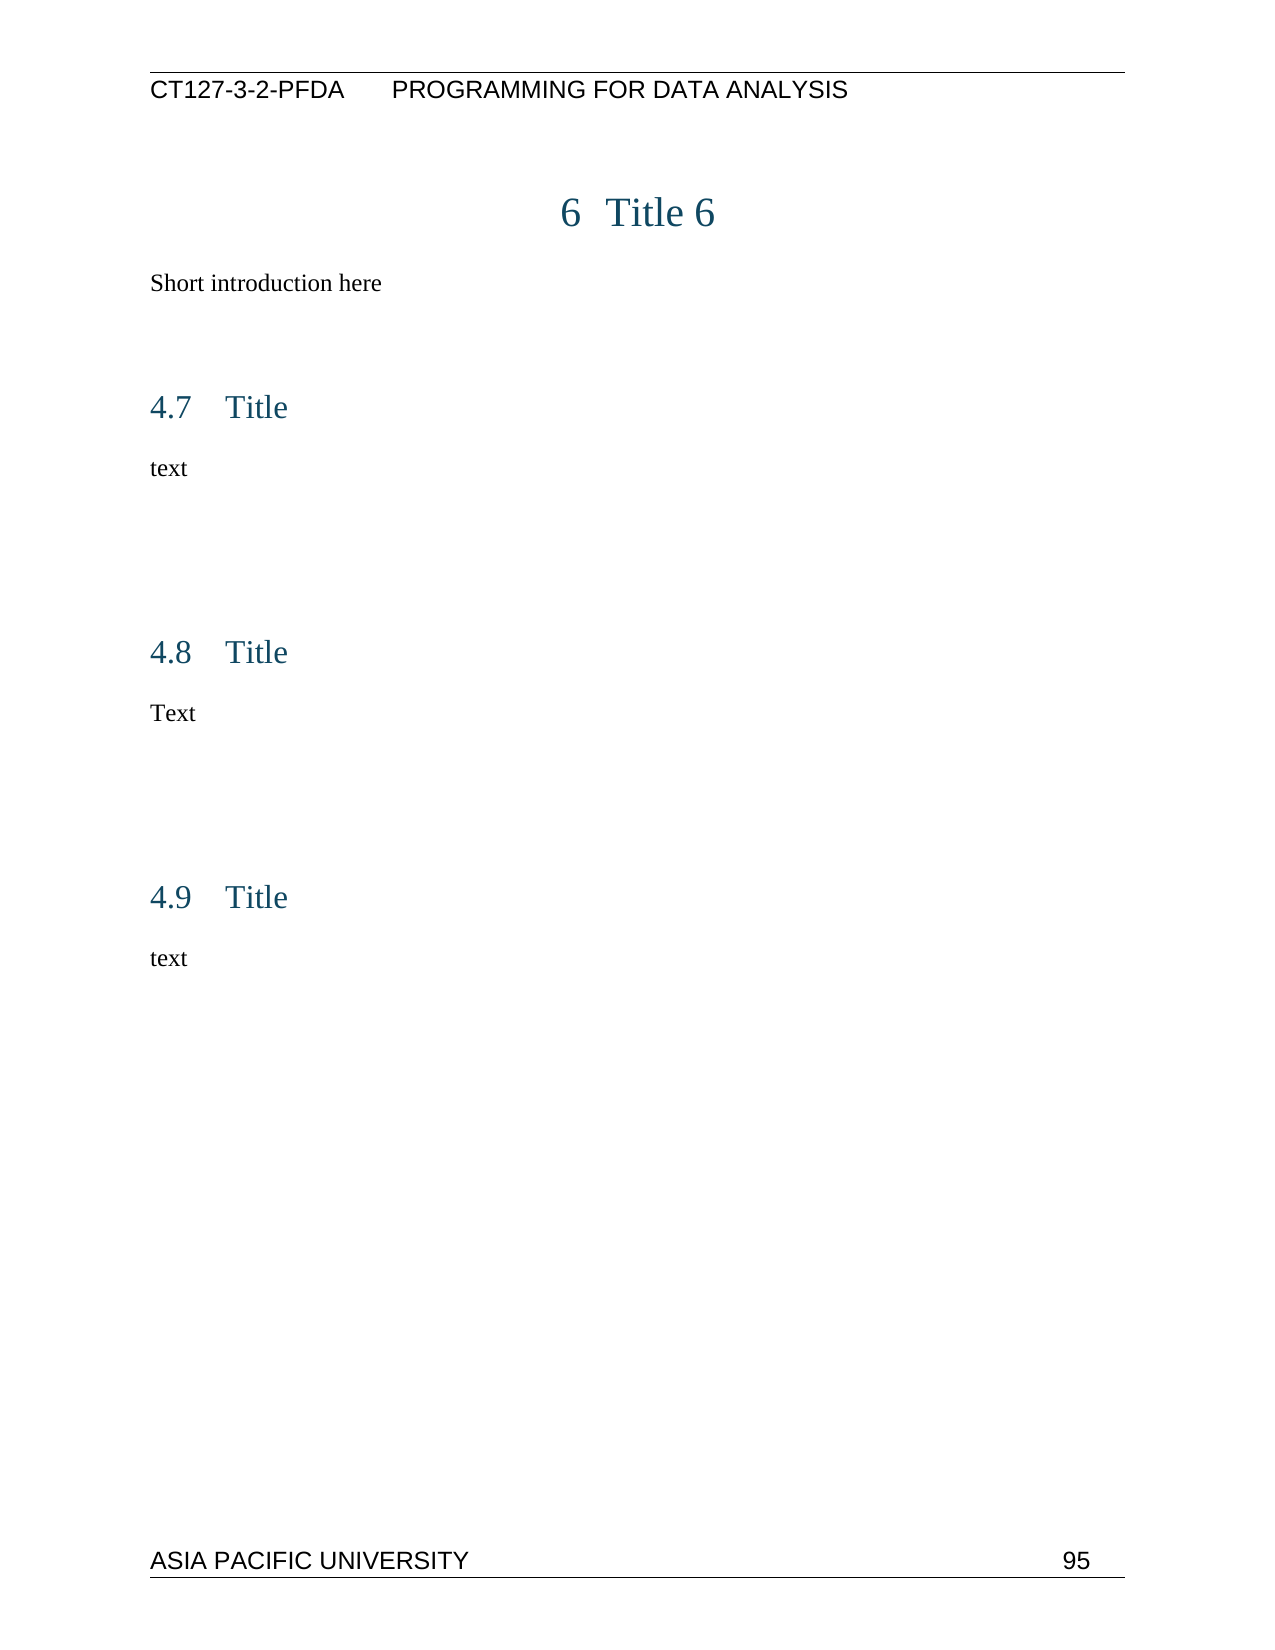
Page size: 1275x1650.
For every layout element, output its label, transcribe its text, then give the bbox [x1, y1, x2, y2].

text text [150, 453, 1125, 482]
subtitle Title [150, 878, 1125, 916]
subtitle Title [150, 387, 1125, 426]
text Short introduction here [150, 268, 1125, 296]
text Text [150, 698, 1125, 727]
text text [150, 943, 1125, 972]
subtitle Title [150, 632, 1125, 671]
subtitle Title 6 [150, 187, 1125, 235]
